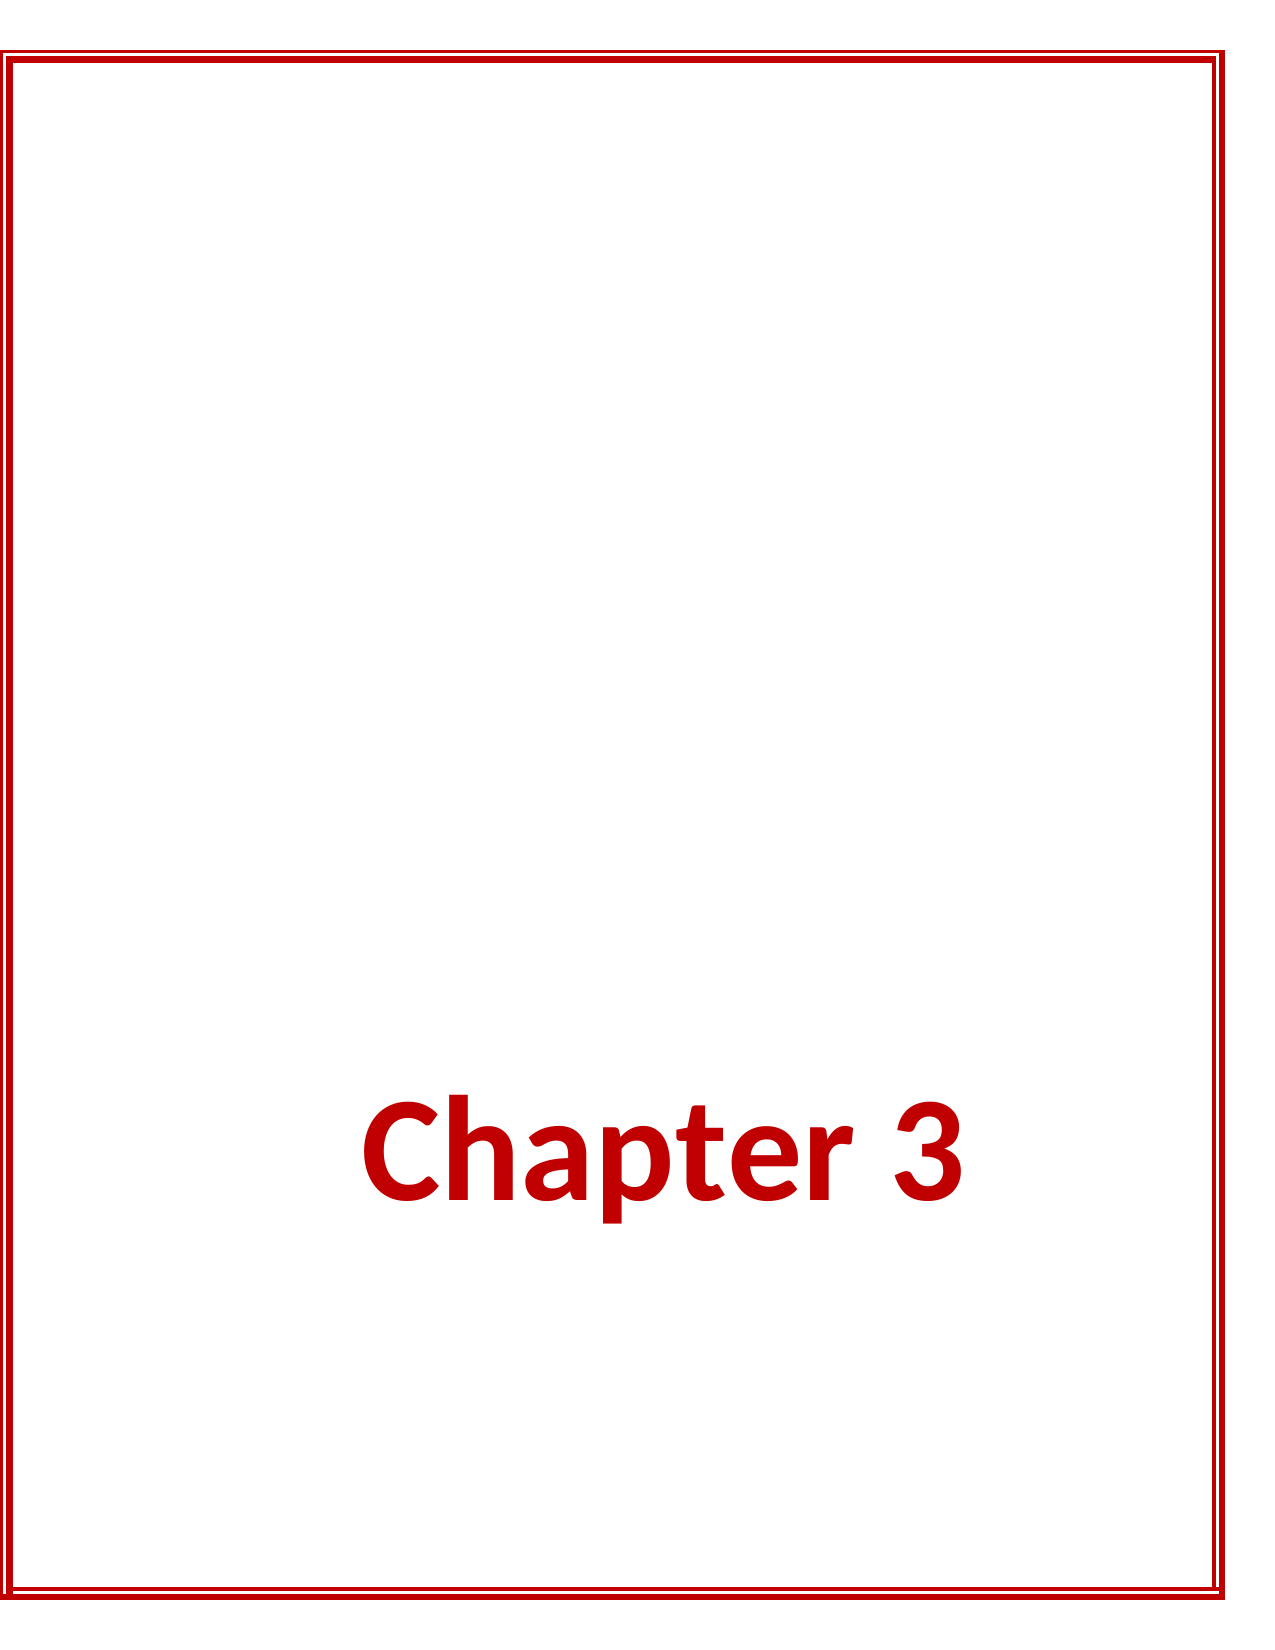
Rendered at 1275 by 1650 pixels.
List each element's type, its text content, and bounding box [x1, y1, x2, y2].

text Chapter 3 [13, 1055, 1200, 1238]
